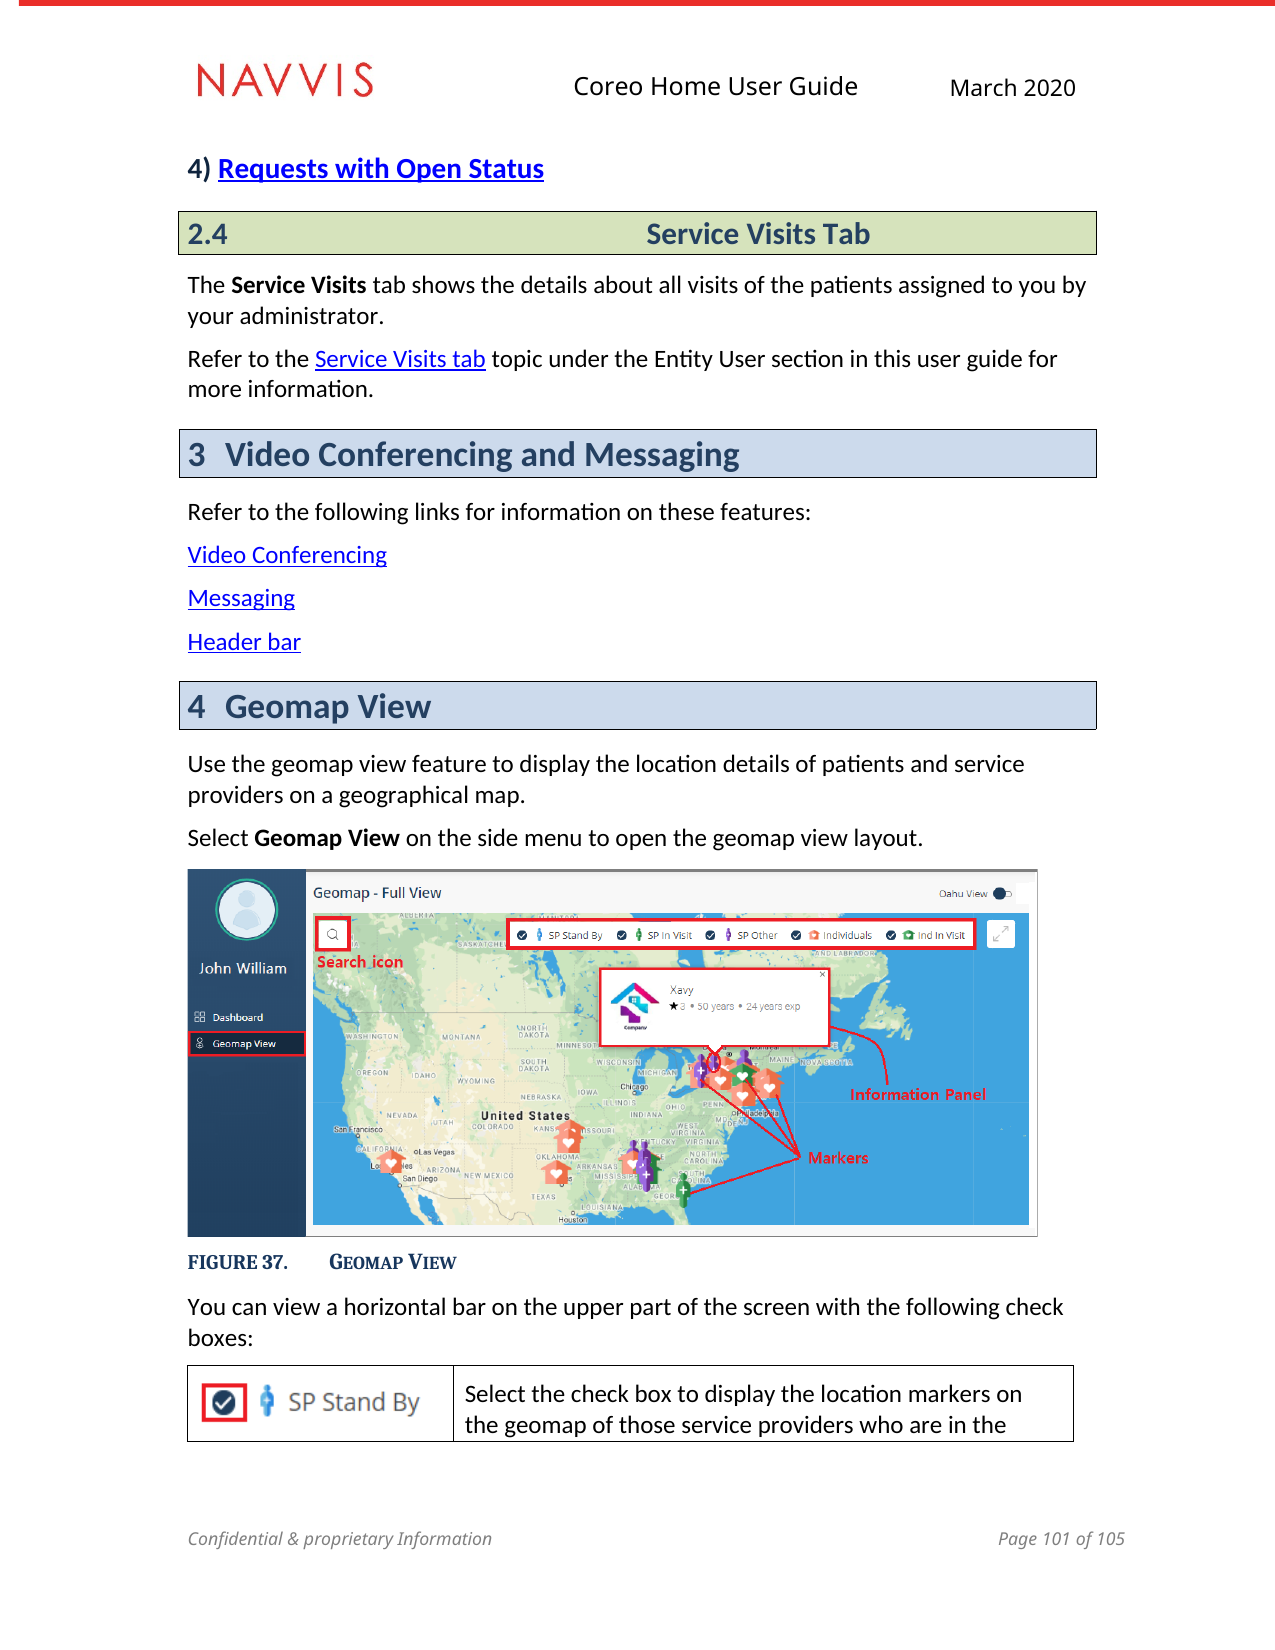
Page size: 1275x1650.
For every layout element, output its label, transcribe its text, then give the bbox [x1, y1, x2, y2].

text Geomap View [187, 1249, 1087, 1275]
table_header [454, 1366, 1073, 1441]
subtitle Video Conferencing and Messaging [180, 430, 1096, 477]
picture [187, 55, 383, 104]
text You can view a horizontal bar on the upper part of the screen with the following check boxes: [187, 1291, 1087, 1352]
text Refer to the following links for information on these features: [187, 497, 1087, 527]
text Messaging [187, 583, 1087, 613]
text Select Geomap View on the side menu to open the geomap view layout. [187, 822, 1087, 853]
list Header bar [187, 626, 1087, 656]
subtitle Service Visits Tab [179, 212, 1096, 254]
text Refer to the Service Visits tab topic under the Entity User section in this user guide for more information. [187, 343, 1087, 404]
text The Service Visits tab shows the details about all visits of the patients assigned to you by your administrator. [187, 269, 1087, 331]
text Use the geomap view feature to display the location details of patients and service providers on a geographical map. [187, 748, 1087, 809]
subtitle Geomap View [180, 682, 1096, 729]
picture [198, 1378, 427, 1429]
table_header [188, 1366, 453, 1441]
picture [187, 869, 1038, 1237]
text Video Conferencing [187, 539, 1087, 570]
subtitle 4) Requests with Open Status [187, 150, 1087, 186]
